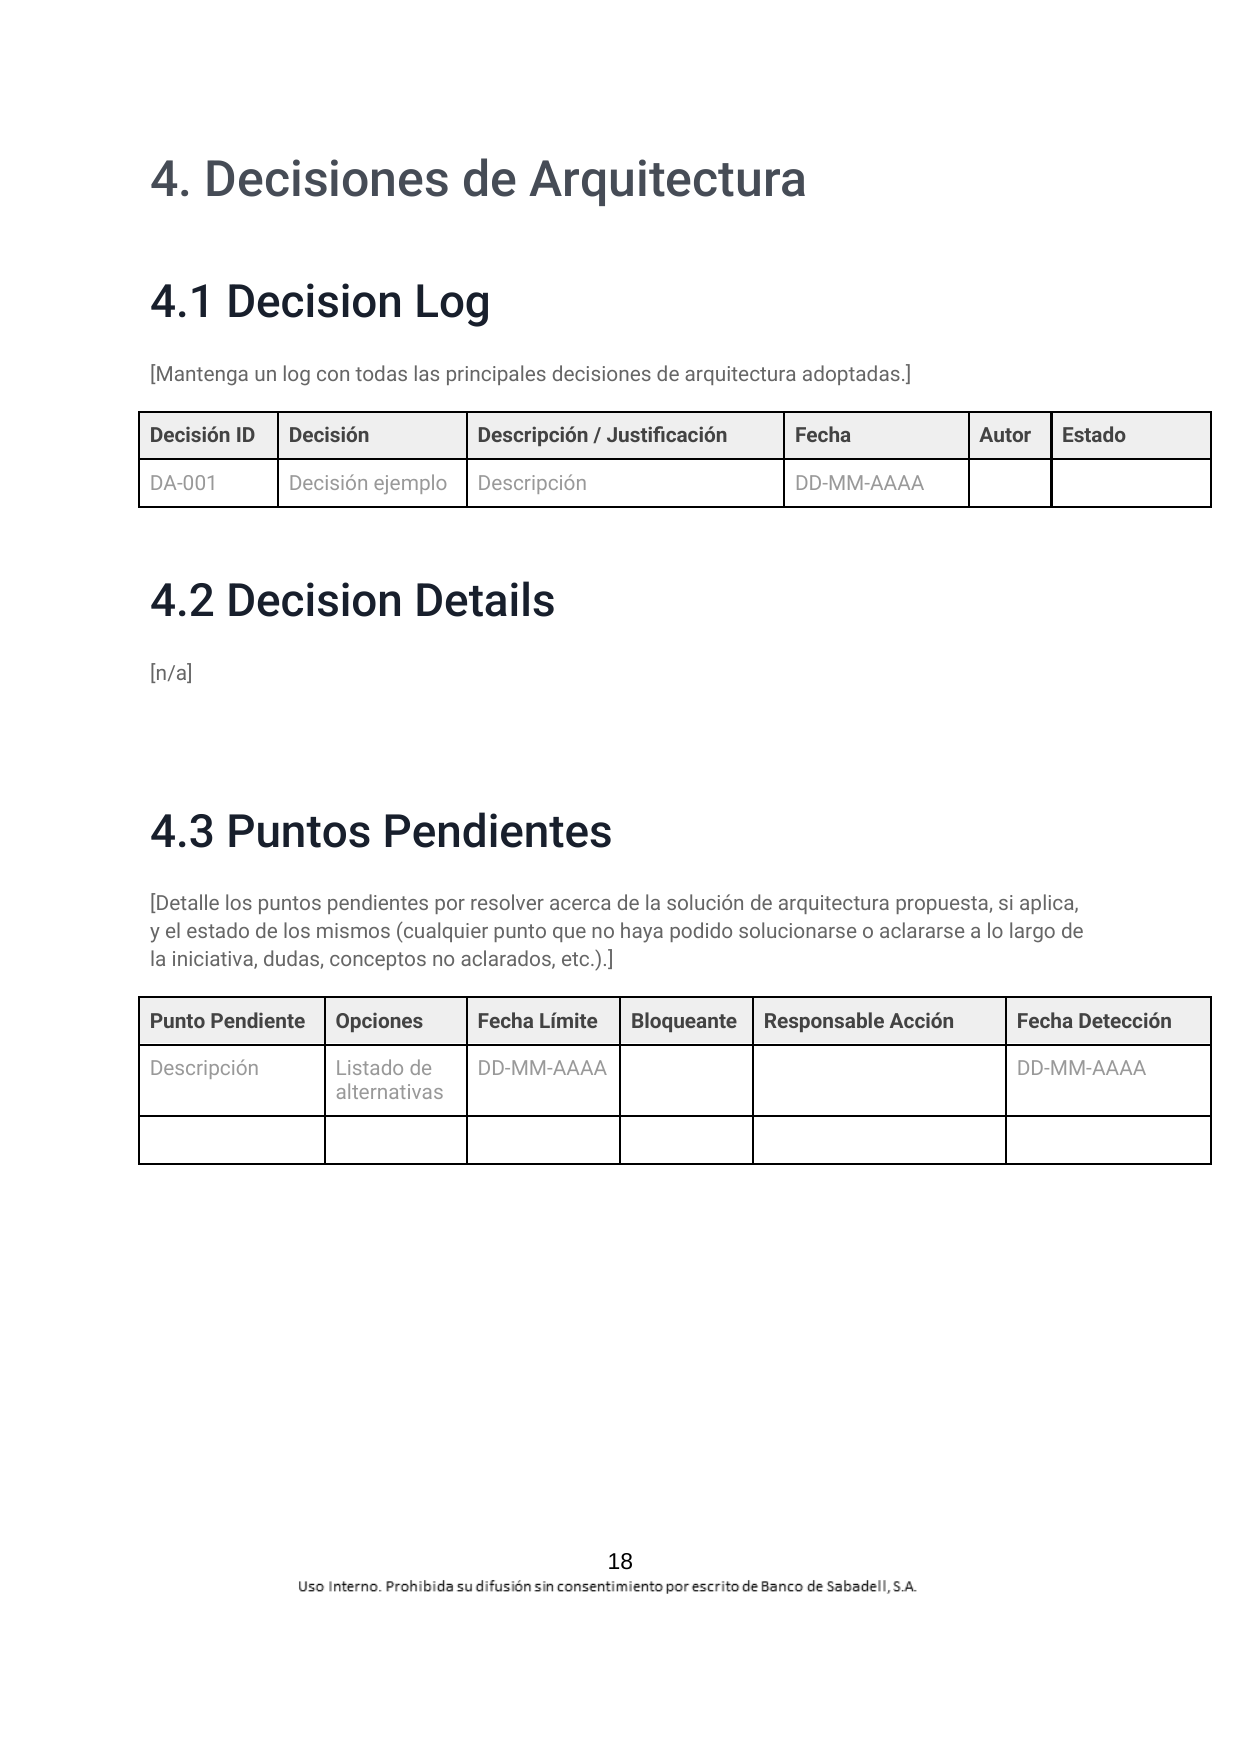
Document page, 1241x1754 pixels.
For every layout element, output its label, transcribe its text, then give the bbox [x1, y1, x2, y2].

text [Mantenga un log con todas las principales decisiones de arquitectura adoptadas.] [150, 362, 1090, 386]
table_cell DA-001 [140, 460, 277, 506]
table_header Punto Pendiente [140, 998, 324, 1043]
table_header Autor [970, 413, 1050, 458]
table_cell [621, 1046, 752, 1115]
table_header Fecha Detección [1007, 998, 1210, 1043]
table_header Fecha Límite [468, 998, 619, 1043]
table_cell [140, 1117, 324, 1162]
table_header Descripción / Justificación [468, 413, 783, 458]
subtitle 4.3 Puntos Pendientes [150, 804, 1090, 858]
table_cell Decisión ejemplo [279, 460, 466, 506]
table_header Decisión ID [140, 413, 277, 458]
table_cell [621, 1117, 752, 1162]
table_header Opciones [326, 998, 466, 1043]
table_cell [970, 460, 1050, 506]
text [Detalle los puntos pendientes por resolver acerca de la solución de arquitectura propuesta, si aplica, y el estado de los mismos (cualquier punto que no haya podido solucionarse o aclararse a lo largo de la iniciativa, dudas, conceptos no aclarados, etc.).] [150, 891, 1090, 972]
table_cell [1053, 460, 1210, 506]
table_cell Listado de alternativas [326, 1046, 466, 1115]
table_cell [1007, 1117, 1210, 1162]
table_header Fecha [785, 413, 968, 458]
table_header Bloqueante [621, 998, 752, 1043]
subtitle 4.2 Decision Details [150, 574, 1090, 628]
table_cell [754, 1117, 1005, 1162]
subtitle 4.1 Decision Log [150, 275, 1090, 329]
table_cell Descripción [468, 460, 783, 506]
table_cell Descripción [140, 1046, 324, 1115]
table_cell DD-MM-AAAA [785, 460, 968, 506]
table_cell DD-MM-AAAA [468, 1046, 619, 1115]
subtitle 4. Decisiones de Arquitectura [150, 150, 1090, 209]
table_header Estado [1053, 413, 1210, 458]
text [n/a] [150, 661, 1090, 685]
table_cell [754, 1046, 1005, 1115]
picture [298, 1574, 942, 1645]
table_cell DD-MM-AAAA [1007, 1046, 1210, 1115]
table_cell [468, 1117, 619, 1162]
table_cell [326, 1117, 466, 1162]
table_header Responsable Acción [754, 998, 1005, 1043]
table_header Decisión [279, 413, 466, 458]
